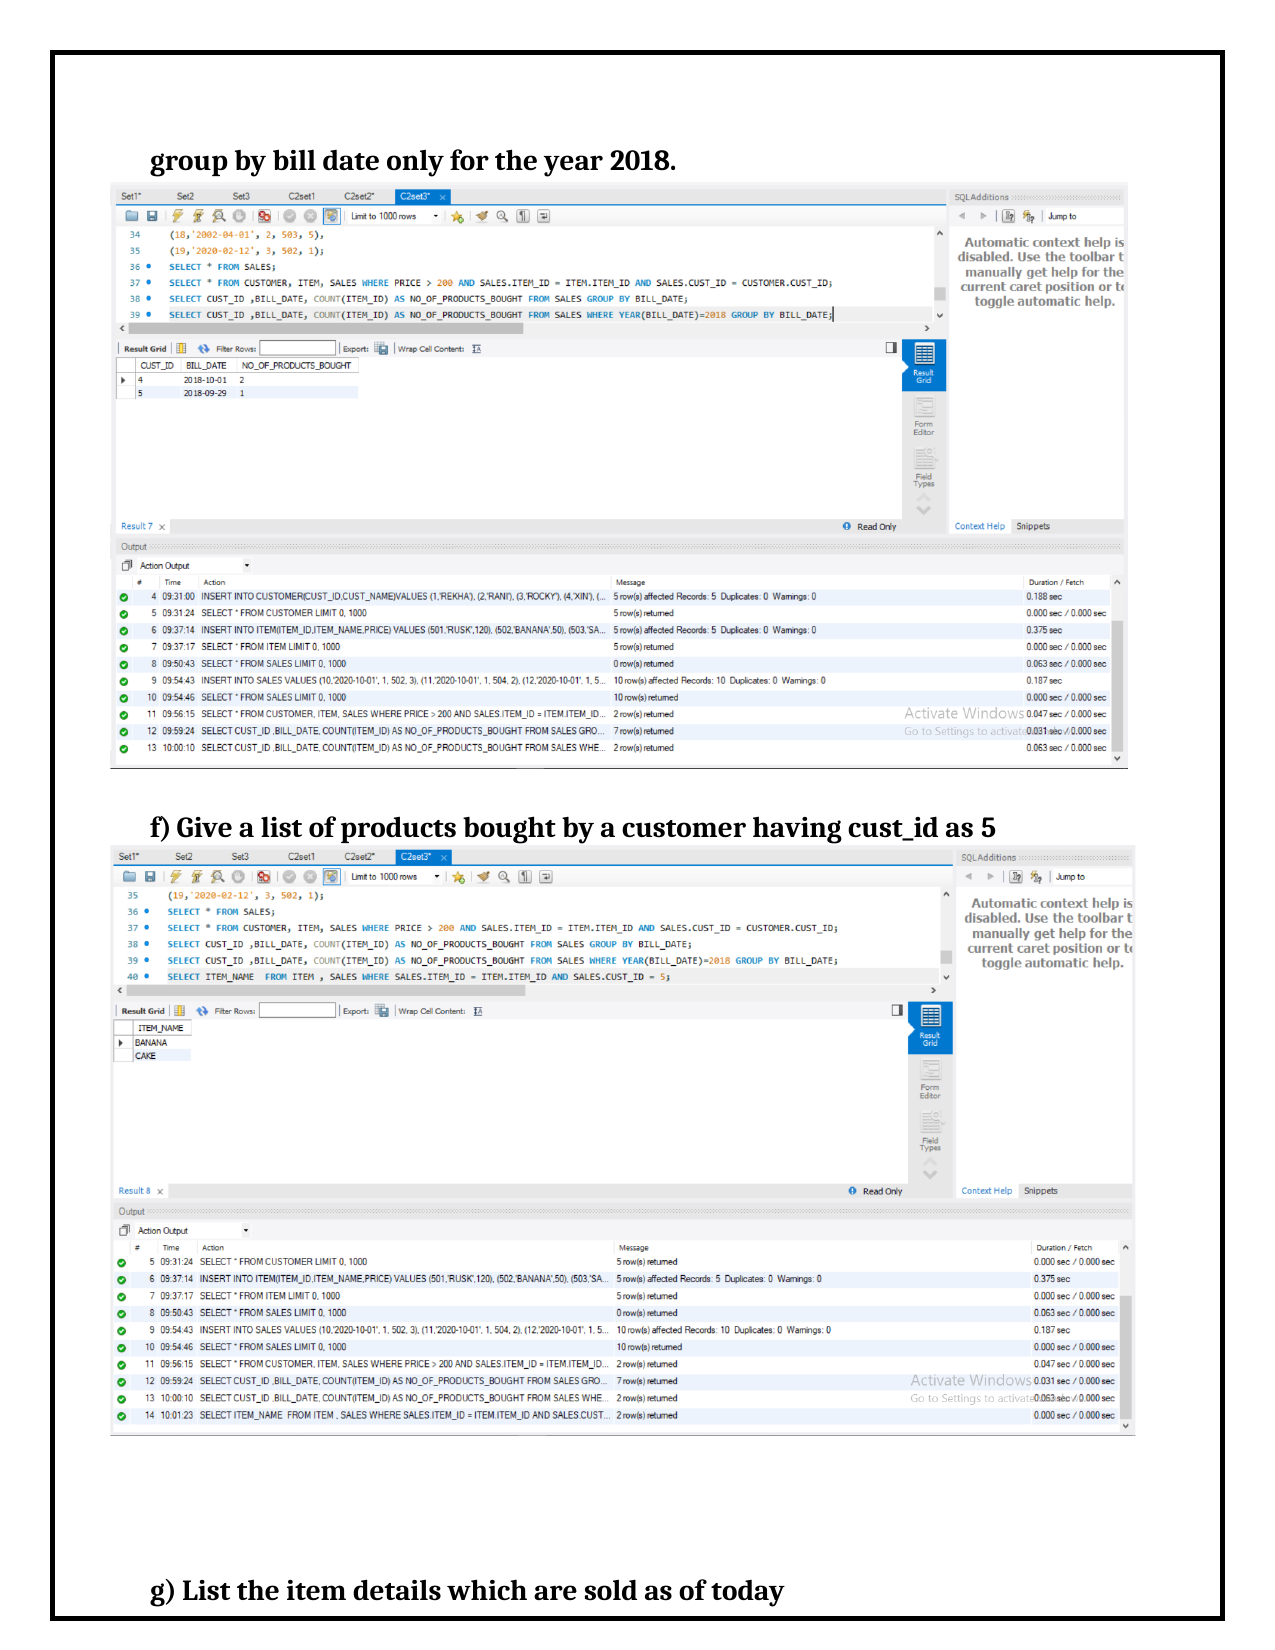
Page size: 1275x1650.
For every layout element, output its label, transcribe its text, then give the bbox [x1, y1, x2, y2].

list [150, 144, 1125, 177]
list Give a list of products bought by a customer having cust_id as 5 [150, 811, 1185, 845]
list List the item details which are sold as of today [150, 1574, 1185, 1608]
picture [110, 845, 1136, 1436]
picture [110, 182, 1128, 769]
